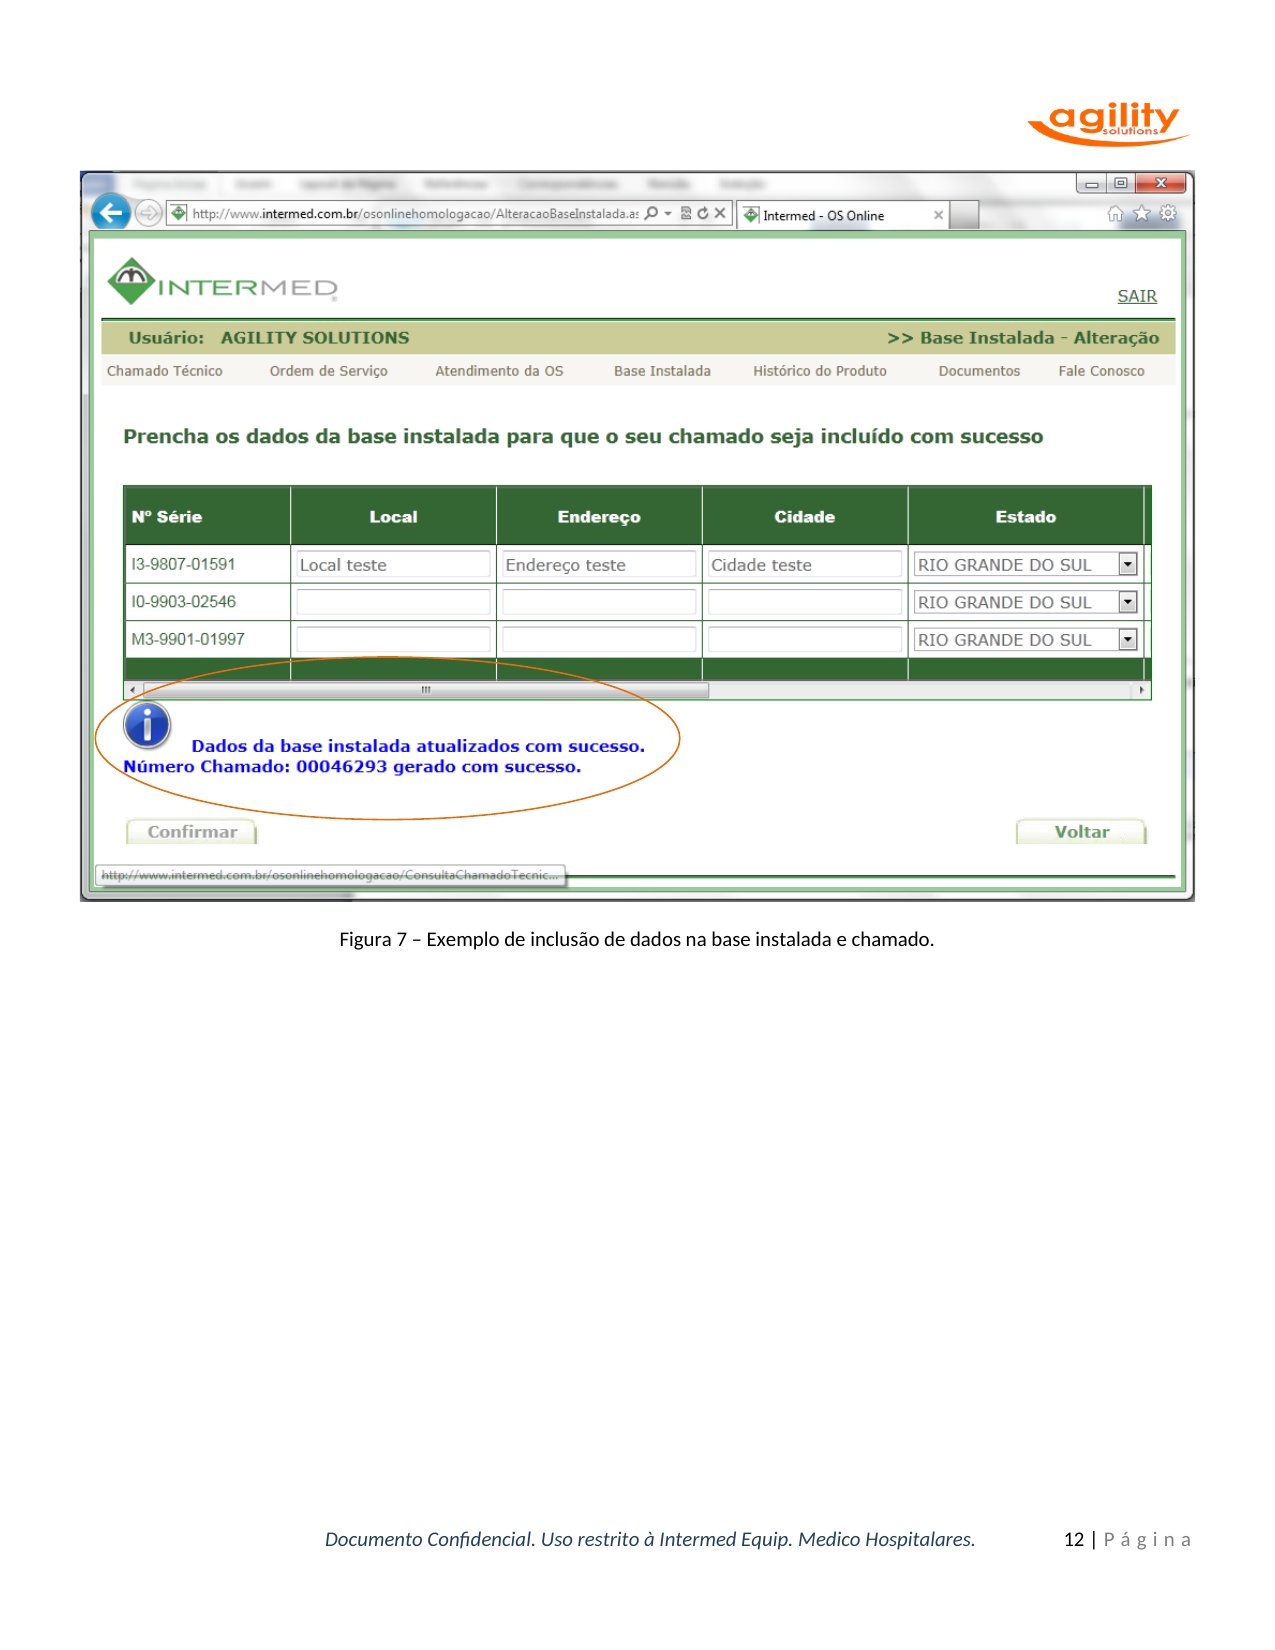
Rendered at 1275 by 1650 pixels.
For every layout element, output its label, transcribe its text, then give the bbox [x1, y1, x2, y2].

picture [79, 170, 1196, 902]
picture [1027, 94, 1192, 147]
text Figura 7 – Exemplo de inclusão de dados na base instalada e chamado. [75, 926, 1200, 952]
